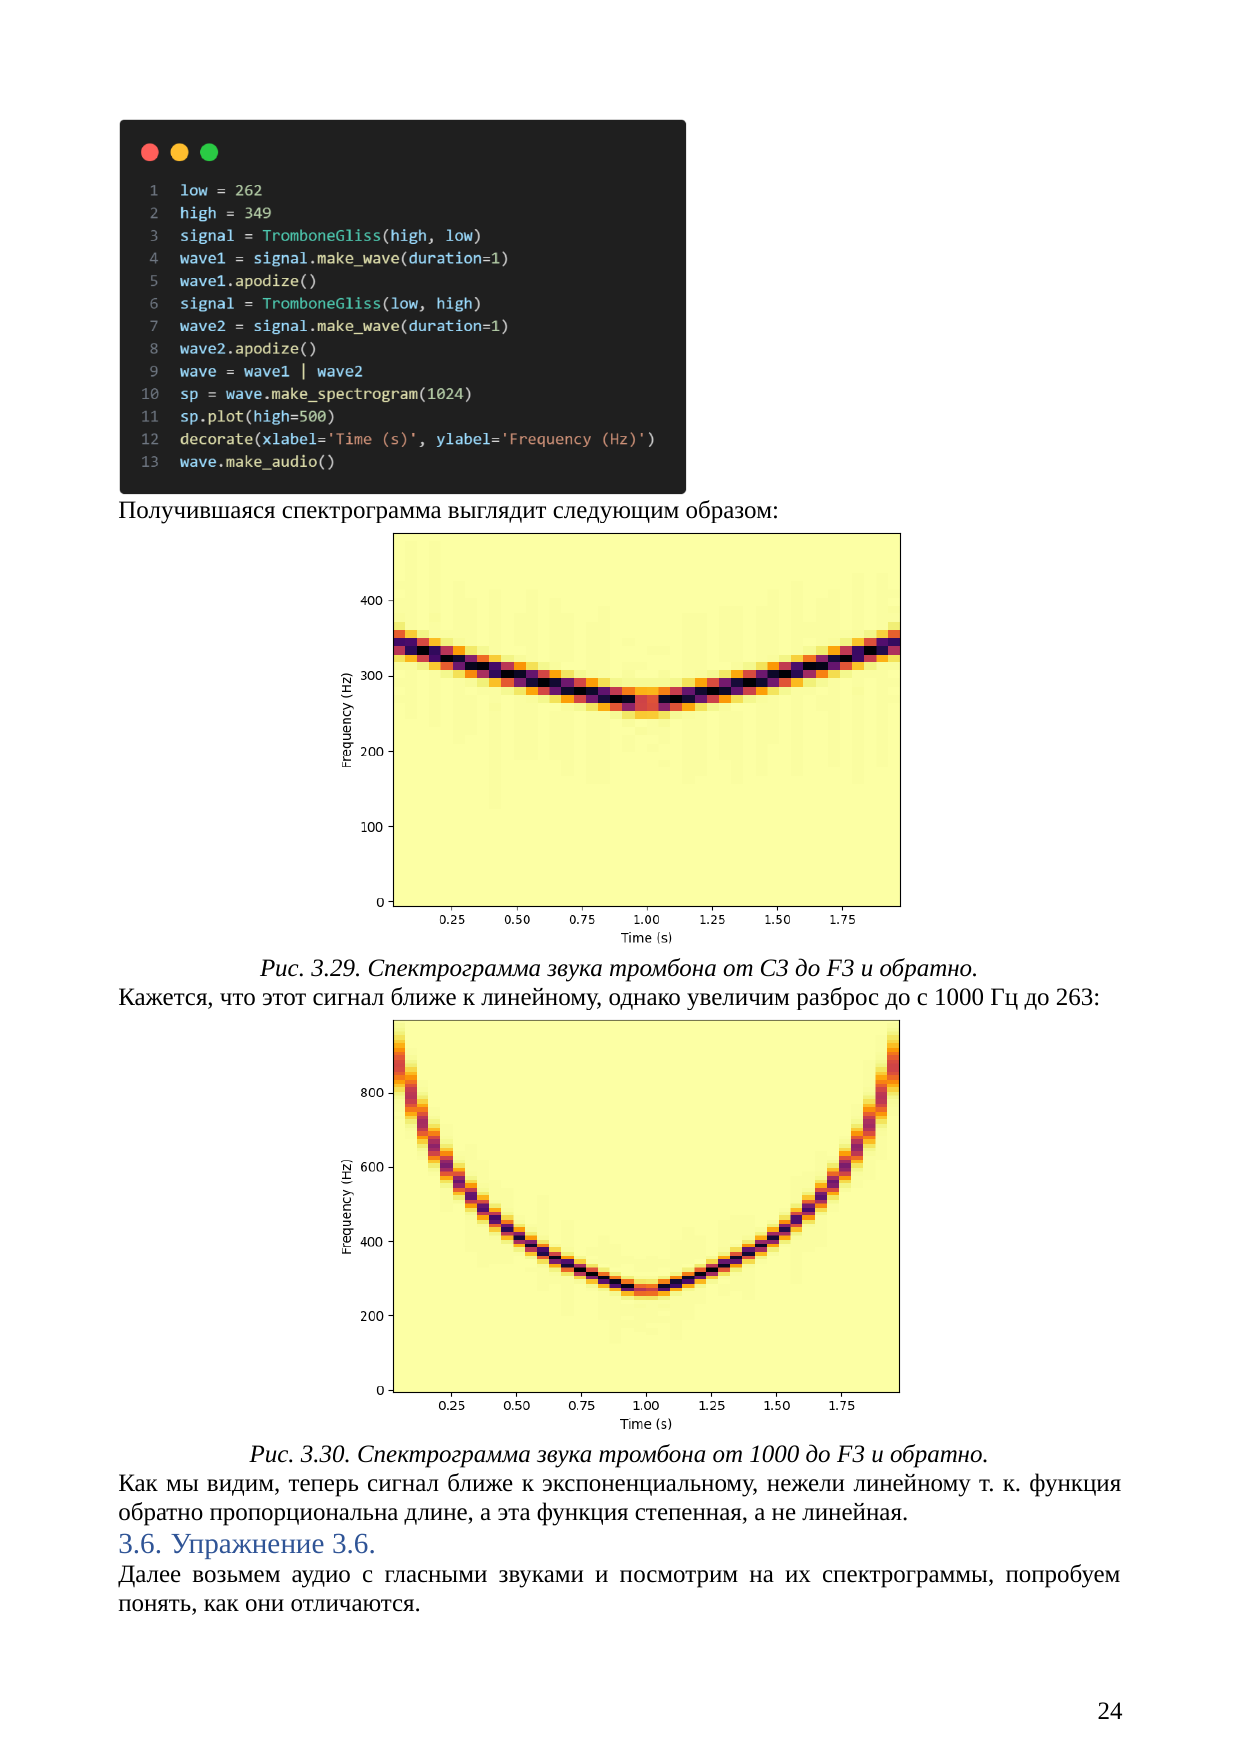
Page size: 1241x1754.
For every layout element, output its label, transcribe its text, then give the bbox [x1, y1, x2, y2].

picture [332, 1010, 908, 1440]
text Далее возьмем аудио с гласными звуками и посмотрим на их спектрограммы, попробуем понять, как они отличаются. [118, 1559, 1122, 1617]
picture [118, 118, 687, 495]
picture [332, 523, 909, 954]
text Как мы видим, теперь сигнал ближе к экспоненциальному, нежели линейному т. к. функция обратно пропорциональна длине, а эта функция степенная, а не линейная. [118, 1468, 1122, 1526]
subtitle Упражнение 3.6. [118, 1526, 1122, 1559]
text Кажется, что этот сигнал ближе к линейному, однако увеличим разброс до с 1000 Гц до 263: [118, 982, 1122, 1011]
text Получившаяся спектрограмма выглядит следующим образом: [118, 495, 1122, 523]
